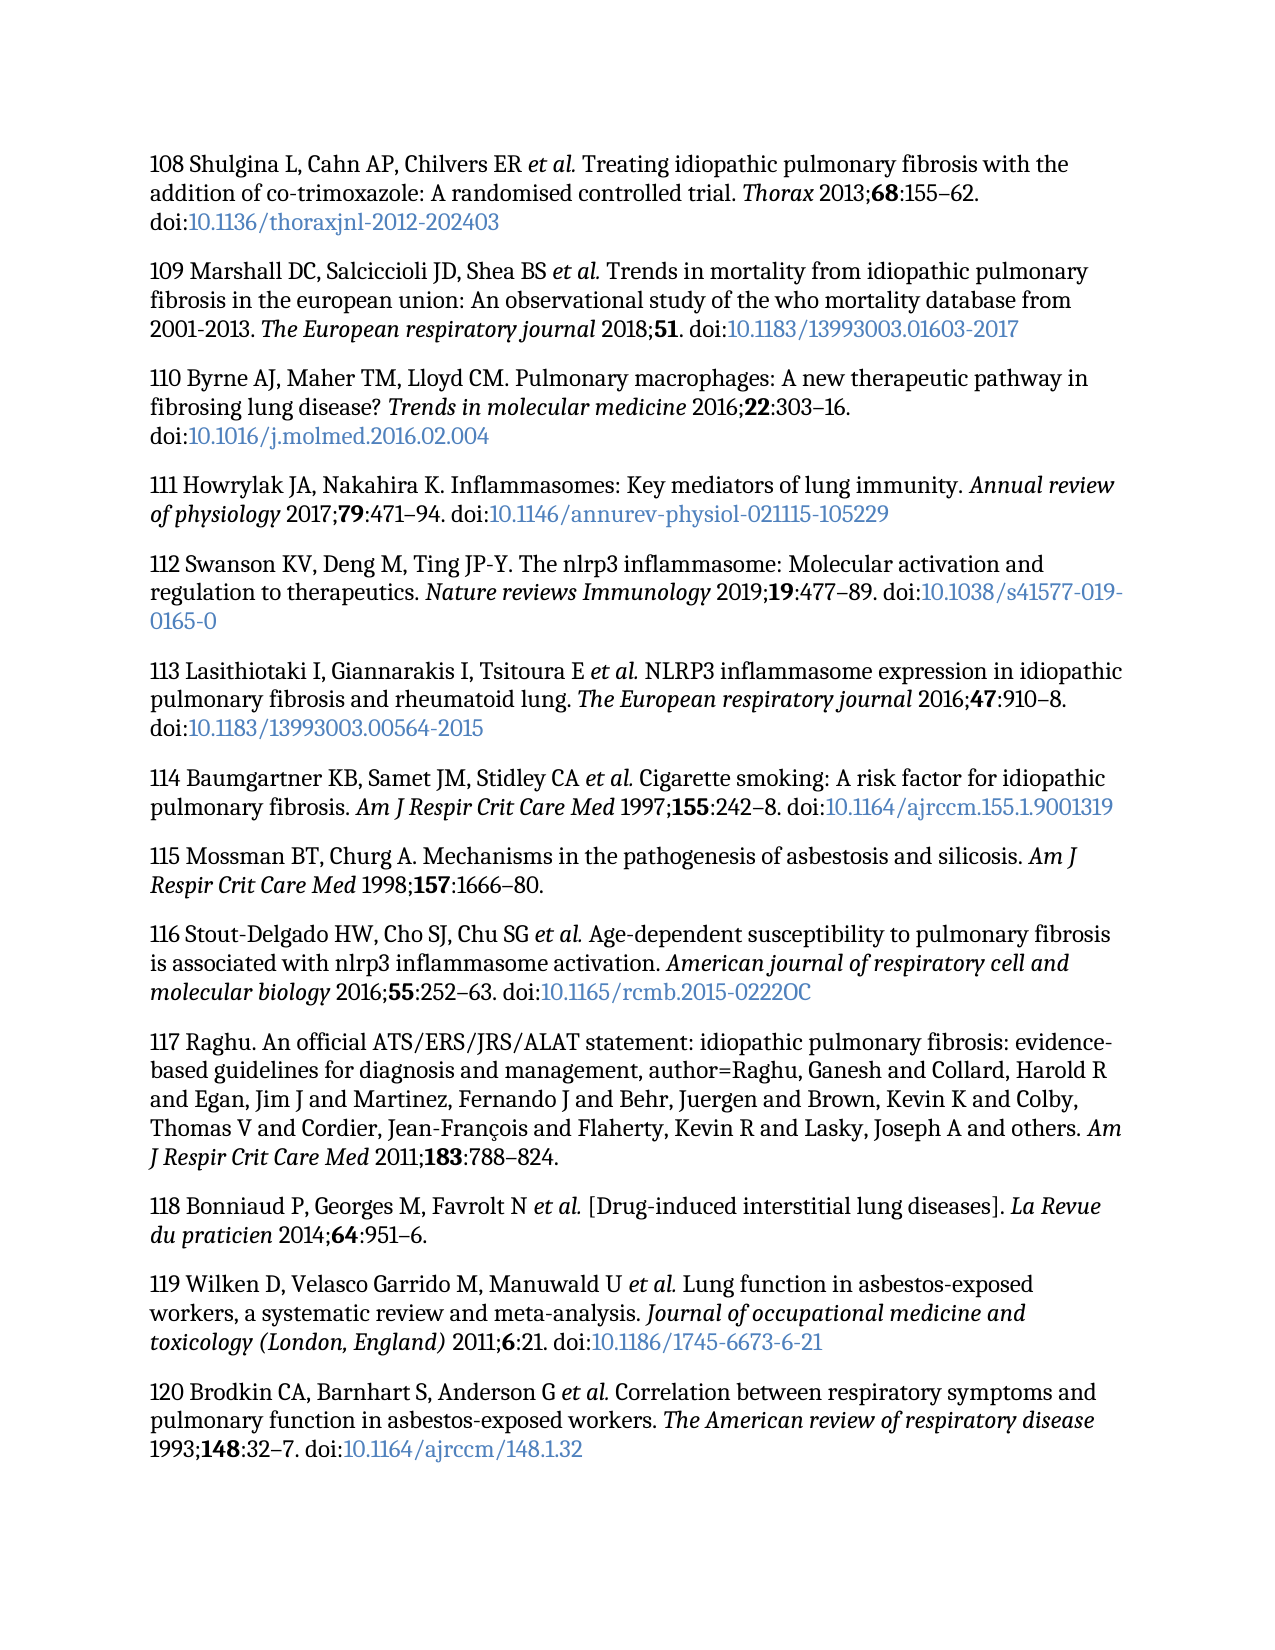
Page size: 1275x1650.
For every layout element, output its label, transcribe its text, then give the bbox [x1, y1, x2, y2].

text 112 Swanson KV, Deng M, Ting JP-Y. The nlrp3 inflammasome: Molecular activation and regulation to therapeutics. Nature reviews Immunology 2019;19:477–89. doi:10.1038/s41577-019-0165-0 [150, 549, 1125, 636]
text 120 Brodkin CA, Barnhart S, Anderson G et al. Correlation between respiratory symptoms and pulmonary function in asbestos-exposed workers. The American review of respiratory disease 1993;148:32–7. doi:10.1164/ajrccm/148.1.32 [150, 1377, 1125, 1464]
text 113 Lasithiotaki I, Giannarakis I, Tsitoura E et al. NLRP3 inflammasome expression in idiopathic pulmonary fibrosis and rheumatoid lung. The European respiratory journal 2016;47:910–8. doi:10.1183/13993003.00564-2015 [150, 657, 1125, 743]
text 111 Howrylak JA, Nakahira K. Inflammasomes: Key mediators of lung immunity. Annual review of physiology 2017;79:471–94. doi:10.1146/annurev-physiol-021115-105229 [150, 471, 1125, 529]
text 108 Shulgina L, Cahn AP, Chilvers ER et al. Treating idiopathic pulmonary fibrosis with the addition of co-trimoxazole: A randomised controlled trial. Thorax 2013;68:155–62. doi:10.1136/thoraxjnl-2012-202403 [150, 150, 1125, 236]
text 119 Wilken D, Velasco Garrido M, Manuwald U et al. Lung function in asbestos-exposed workers, a systematic review and meta-analysis. Journal of occupational medicine and toxicology (London, England) 2011;6:21. doi:10.1186/1745-6673-6-21 [150, 1270, 1125, 1357]
text 114 Baumgartner KB, Samet JM, Stidley CA et al. Cigarette smoking: A risk factor for idiopathic pulmonary fibrosis. Am J Respir Crit Care Med 1997;155:242–8. doi:10.1164/ajrccm.155.1.9001319 [150, 764, 1125, 821]
text 117 Raghu. An official ATS/ERS/JRS/ALAT statement: idiopathic pulmonary fibrosis: evidence-based guidelines for diagnosis and management, author=Raghu, Ganesh and Collard, Harold R and Egan, Jim J and Martinez, Fernando J and Behr, Juergen and Brown, Kevin K and Colby, Thomas V and Cordier, Jean-François and Flaherty, Kevin R and Lasky, Joseph A and others. Am J Respir Crit Care Med 2011;183:788–824. [150, 1027, 1125, 1171]
text 109 Marshall DC, Salciccioli JD, Shea BS et al. Trends in mortality from idiopathic pulmonary fibrosis in the european union: An observational study of the who mortality database from 2001-2013. The European respiratory journal 2018;51. doi:10.1183/13993003.01603-2017 [150, 257, 1125, 343]
text 115 Mossman BT, Churg A. Mechanisms in the pathogenesis of asbestosis and silicosis. Am J Respir Crit Care Med 1998;157:1666–80. [150, 842, 1125, 899]
text 118 Bonniaud P, Georges M, Favrolt N et al. [Drug-induced interstitial lung diseases]. La Revue du praticien 2014;64:951–6. [150, 1192, 1125, 1249]
text 116 Stout-Delgado HW, Cho SJ, Chu SG et al. Age-dependent susceptibility to pulmonary fibrosis is associated with nlrp3 inflammasome activation. American journal of respiratory cell and molecular biology 2016;55:252–63. doi:10.1165/rcmb.2015-0222OC [150, 920, 1125, 1007]
text 110 Byrne AJ, Maher TM, Lloyd CM. Pulmonary macrophages: A new therapeutic pathway in fibrosing lung disease? Trends in molecular medicine 2016;22:303–16. doi:10.1016/j.molmed.2016.02.004 [150, 364, 1125, 450]
